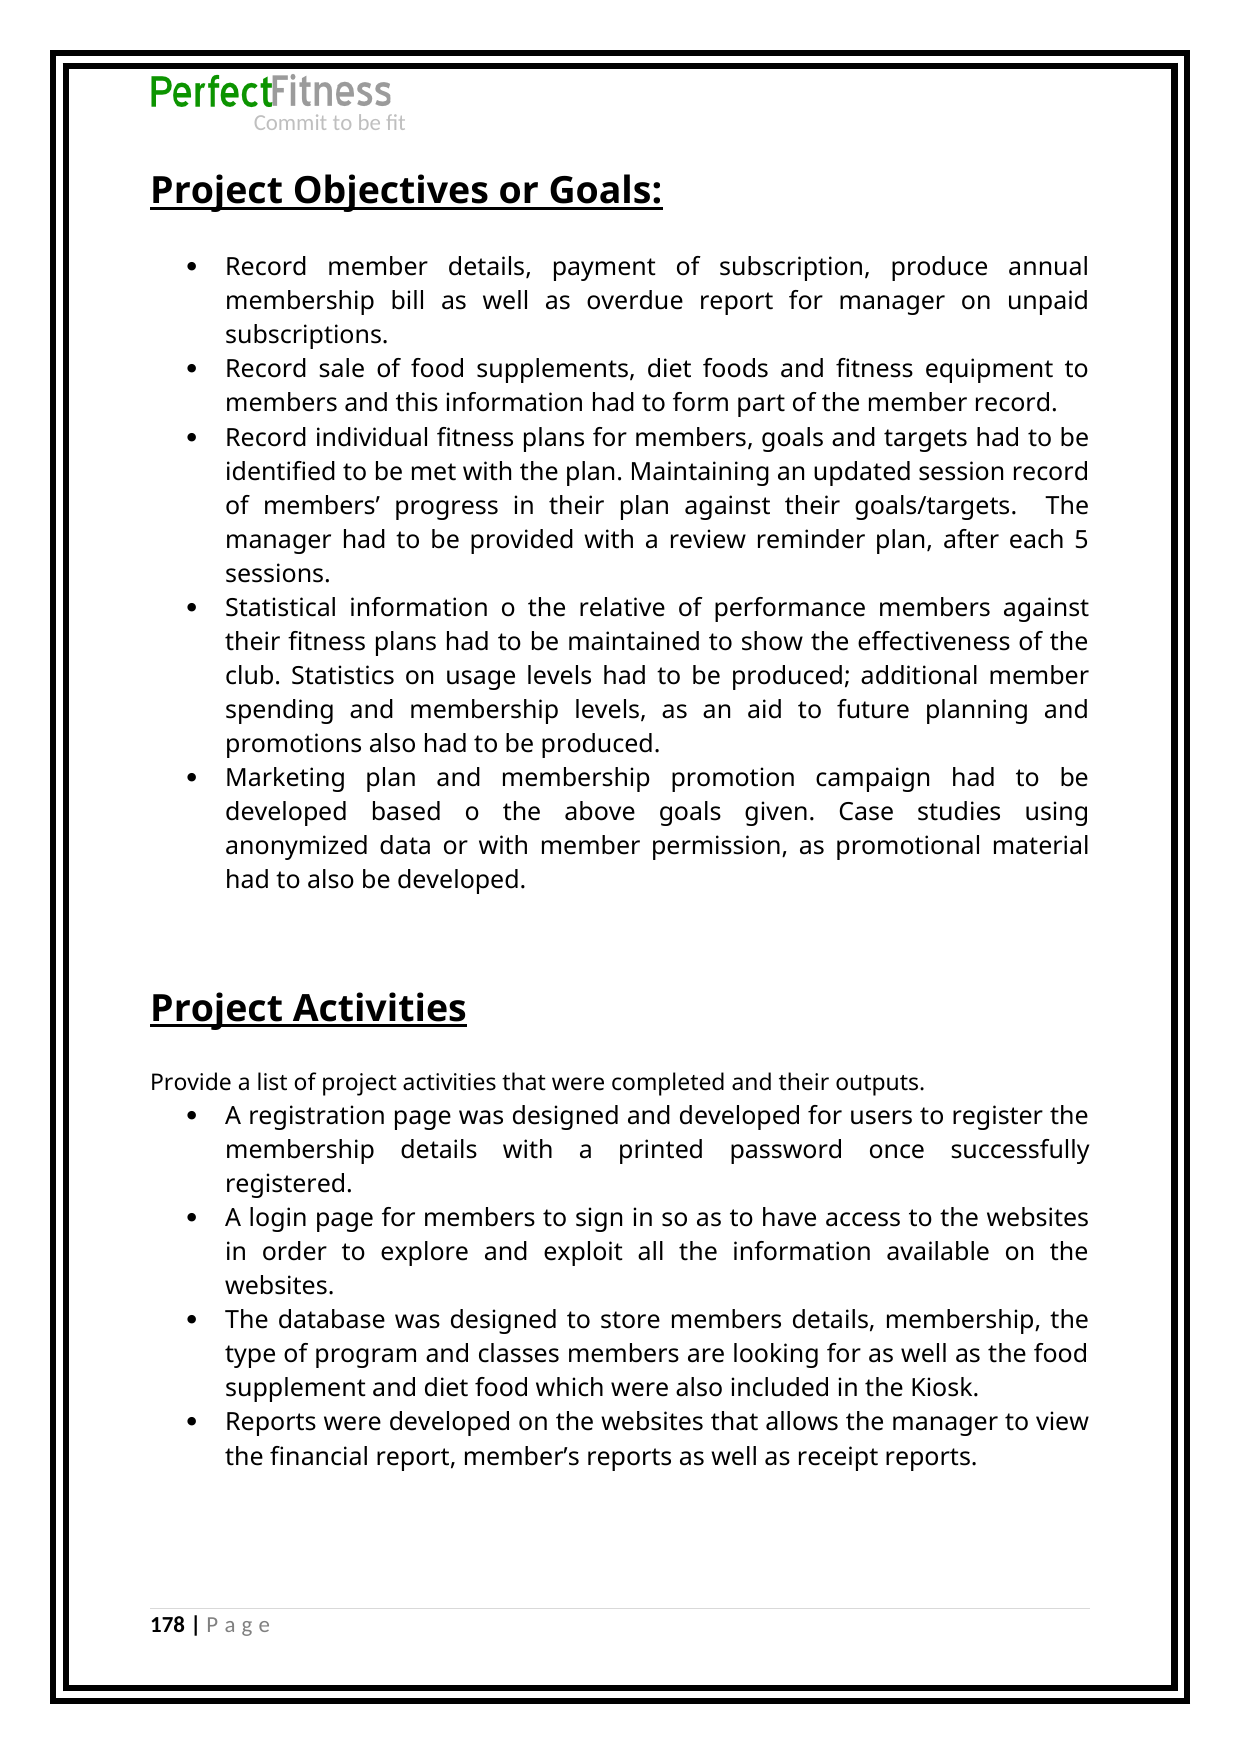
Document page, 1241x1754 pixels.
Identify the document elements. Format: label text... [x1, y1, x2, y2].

picture [150, 73, 391, 108]
list Record individual fitness plans for members, goals and targets had to be identified to be met with the plan. Maintaining an updated session record of members’ progress in their plan against their goals/targets. The manager had to be provided with a review reminder plan, after each 5 sessions. [187, 419, 1090, 589]
list Reports were developed on the websites that allows the manager to view the financial report, member’s reports as well as receipt reports. [187, 1404, 1090, 1472]
text Provide a list of project activities that were completed and their outputs. [150, 1066, 1090, 1097]
list Record member details, payment of subscription, produce annual membership bill as well as overdue report for manager on unpaid subscriptions. [187, 249, 1090, 351]
text Project Objectives or Goals: [150, 164, 1090, 215]
list A registration page was designed and developed for users to register the membership details with a printed password once successfully registered. [187, 1097, 1090, 1200]
list A login page for members to sign in so as to have access to the websites in order to explore and exploit all the information available on the websites. [187, 1200, 1090, 1302]
list Marketing plan and membership promotion campaign had to be developed based o the above goals given. Case studies using anonymized data or with member permission, as promotional material had to also be developed. [187, 760, 1090, 896]
list Record sale of food supplements, diet foods and fitness equipment to members and this information had to form part of the member record. [187, 351, 1090, 419]
list Statistical information o the relative of performance members against their fitness plans had to be maintained to show the effectiveness of the club. Statistics on usage levels had to be produced; additional member spending and membership levels, as an aid to future planning and promotions also had to be produced. [187, 589, 1090, 760]
list The database was designed to store members details, membership, the type of program and classes members are looking for as well as the food supplement and diet food which were also included in the Kiosk. [187, 1302, 1090, 1404]
text Project Activities [150, 981, 1090, 1032]
